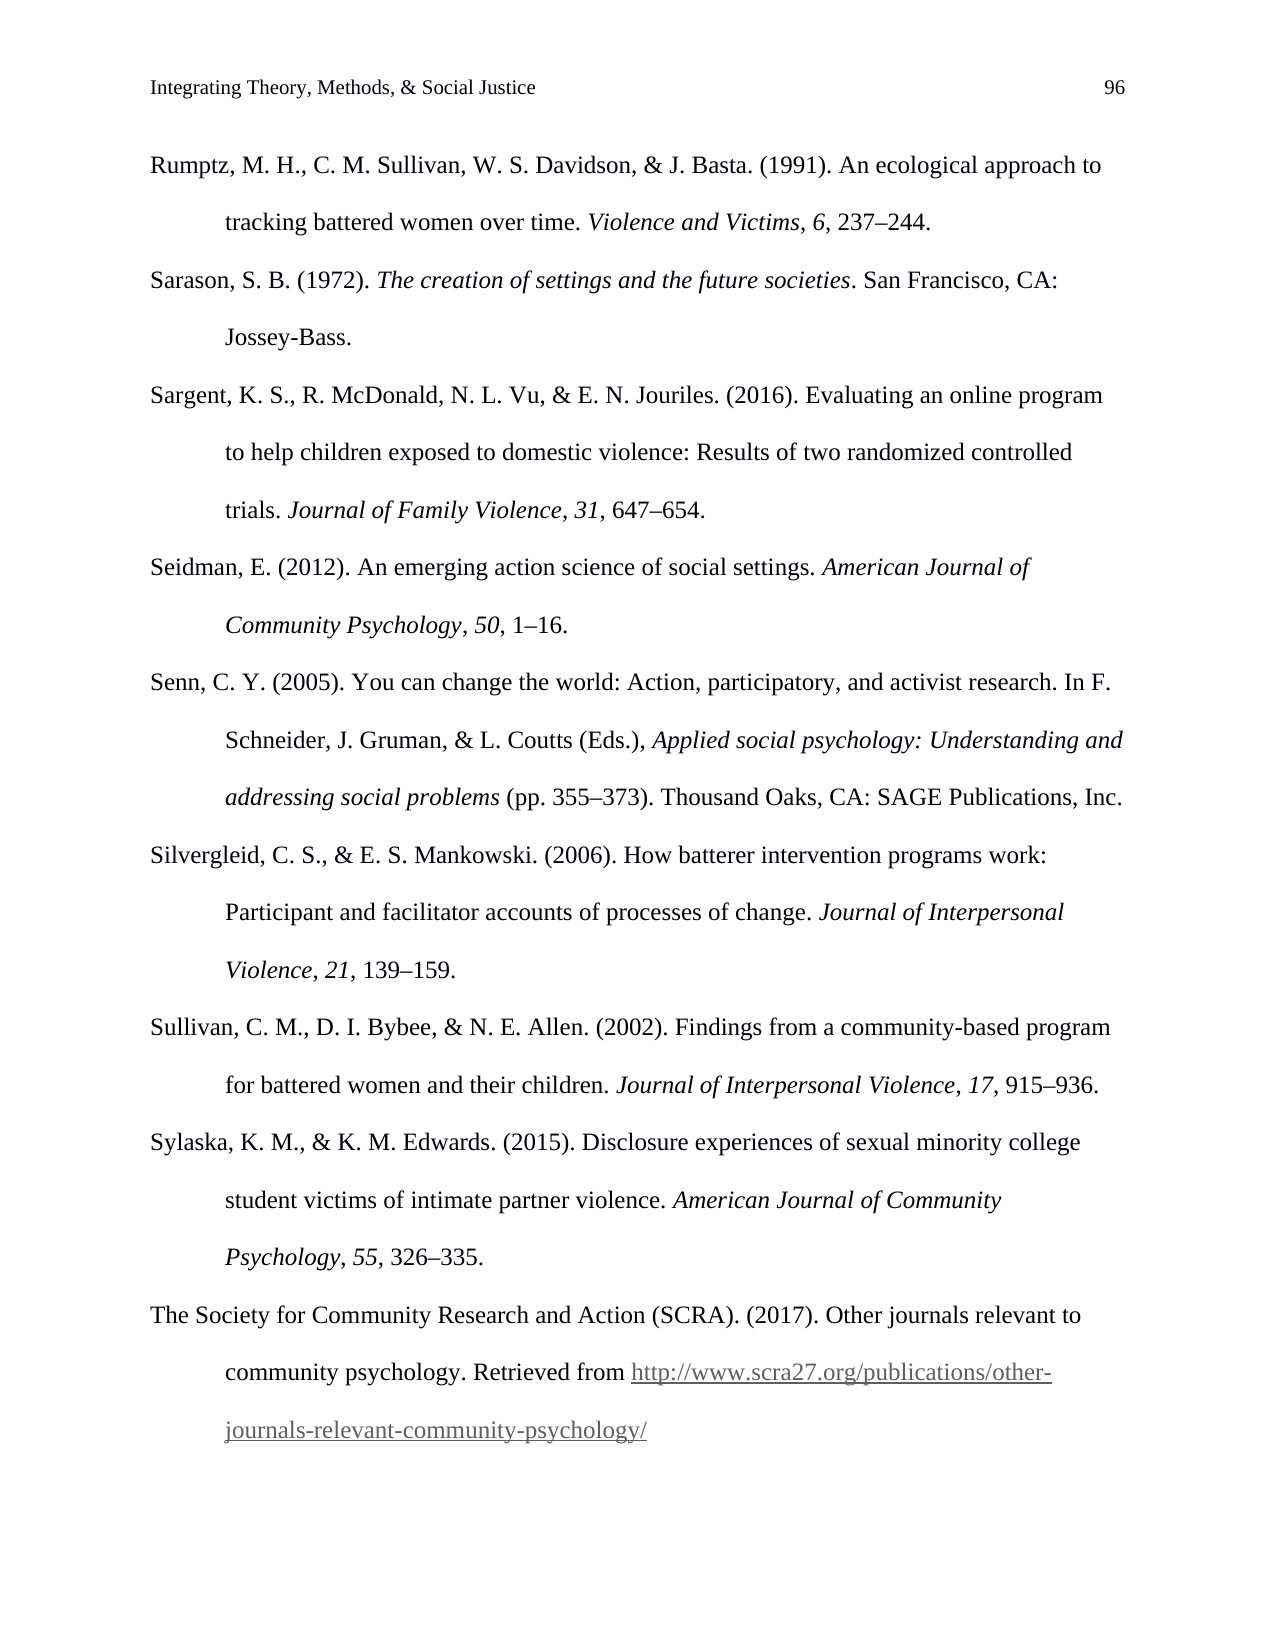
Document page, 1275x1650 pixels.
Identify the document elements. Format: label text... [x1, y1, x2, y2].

text Sarason, S. B. (1972). The creation of settings and the future societies. San Francisco, CA: Jossey-Bass. [150, 265, 1125, 351]
text Rumptz, M. H., C. M. Sullivan, W. S. Davidson, & J. Basta. (1991). An ecological approach to tracking battered women over time. Violence and Victims, 6, 237–244. [150, 150, 1125, 236]
text Sullivan, C. M., D. I. Bybee, & N. E. Allen. (2002). Findings from a community-based program for battered women and their children. Journal of Interpersonal Violence, 17, 915–936. [150, 1012, 1125, 1099]
text Sargent, K. S., R. McDonald, N. L. Vu, & E. N. Jouriles. (2016). Evaluating an online program to help children exposed to domestic violence: Results of two randomized controlled trials. Journal of Family Violence, 31, 647–654. [150, 380, 1125, 524]
text Silvergleid, C. S., & E. S. Mankowski. (2006). How batterer intervention programs work: Participant and facilitator accounts of processes of change. Journal of Interpersonal Violence, 21, 139–159. [150, 840, 1125, 984]
text Sylaska, K. M., & K. M. Edwards. (2015). Disclosure experiences of sexual minority college student victims of intimate partner violence. American Journal of Community Psychology, 55, 326–335. [150, 1127, 1125, 1271]
text The Society for Community Research and Action (SCRA). (2017). Other journals relevant to community psychology. Retrieved from http://www.scra27.org/publications/other-journals-relevant-community-psychology/ [150, 1300, 1125, 1444]
text Seidman, E. (2012). An emerging action science of social settings. American Journal of Community Psychology, 50, 1–16. [150, 552, 1125, 639]
text Senn, C. Y. (2005). You can change the world: Action, participatory, and activist research. In F. Schneider, J. Gruman, & L. Coutts (Eds.), Applied social psychology: Understanding and addressing social problems (pp. 355–373). Thousand Oaks, CA: SAGE Publications, Inc. [150, 667, 1125, 811]
